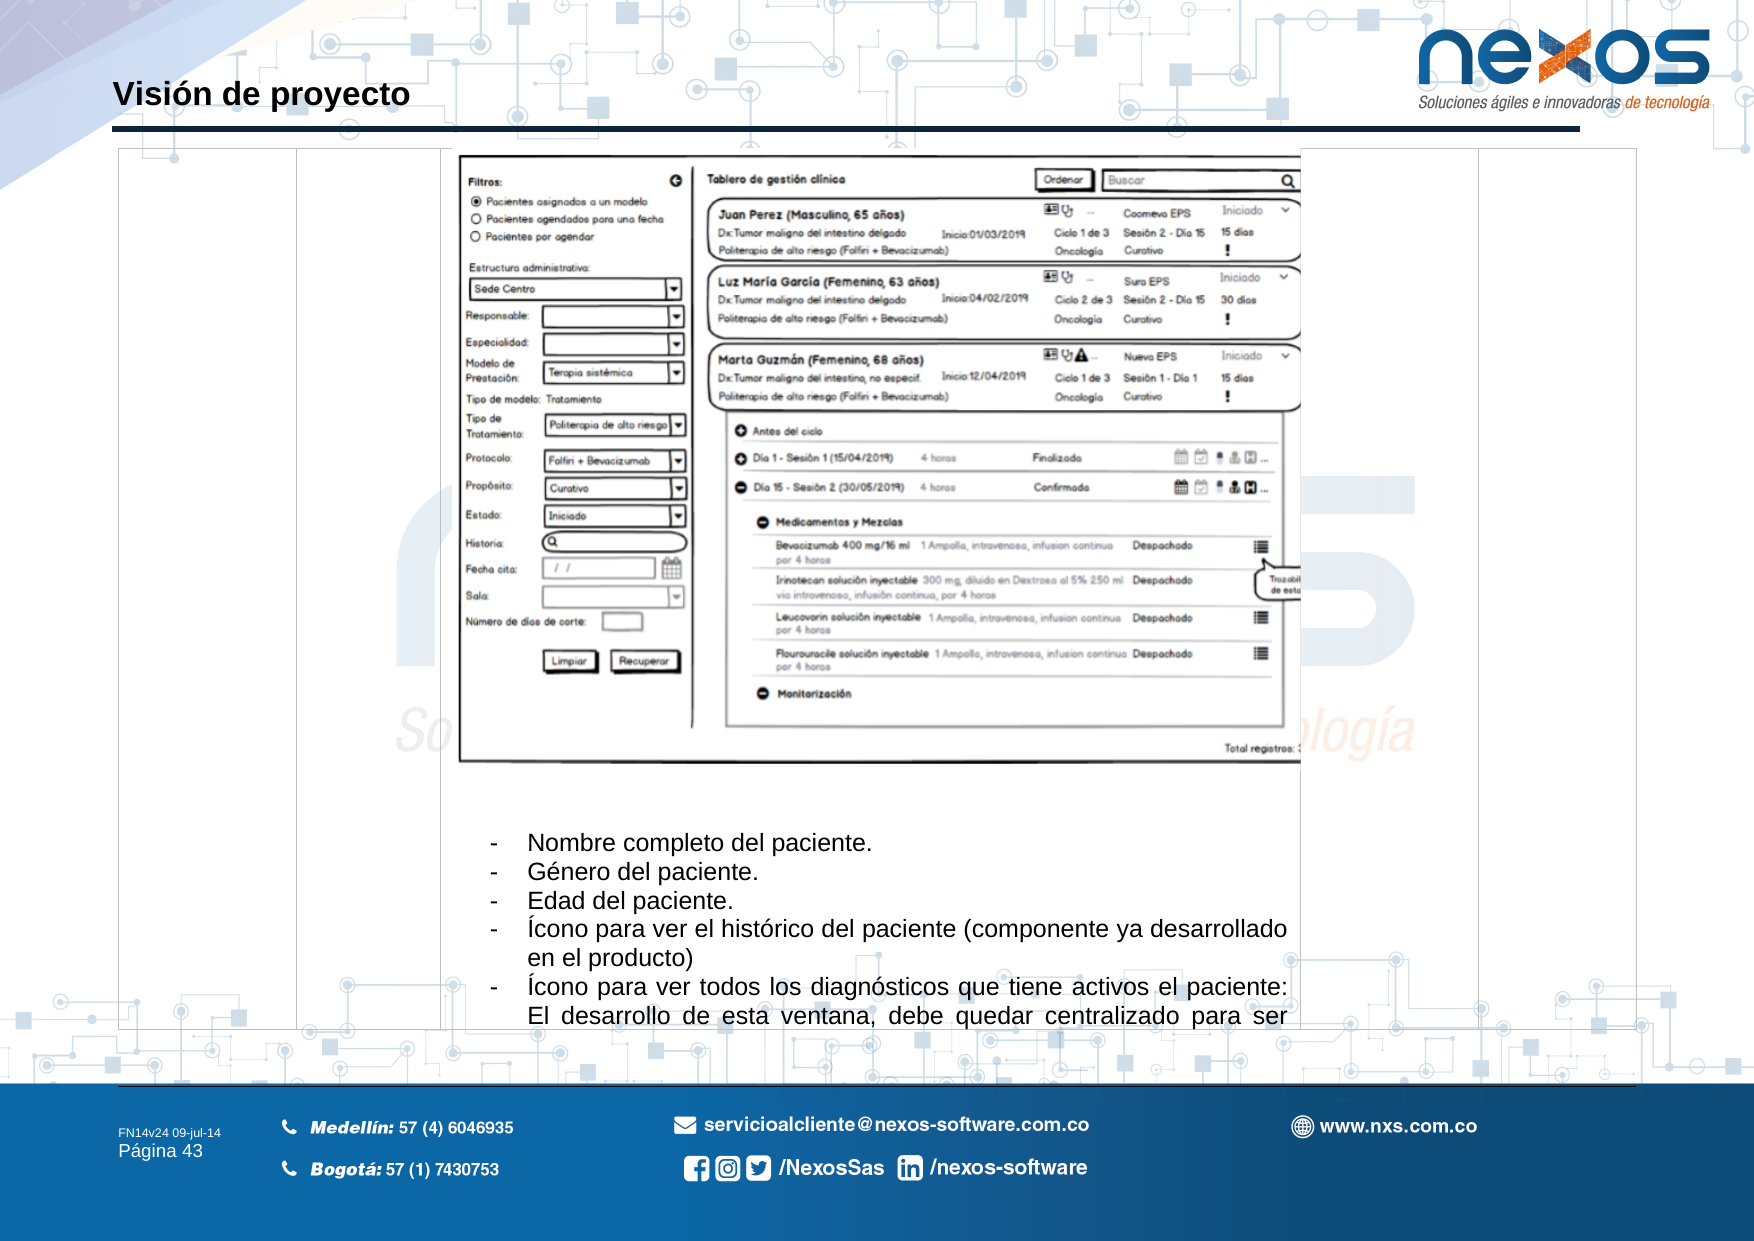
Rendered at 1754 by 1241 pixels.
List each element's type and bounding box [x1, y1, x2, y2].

table_cell [441, 149, 1300, 1029]
table_cell [297, 149, 440, 1029]
table_cell [1301, 149, 1478, 1029]
picture [0, 0, 1754, 1241]
table_cell [119, 149, 296, 1029]
table_cell [1479, 149, 1636, 1029]
